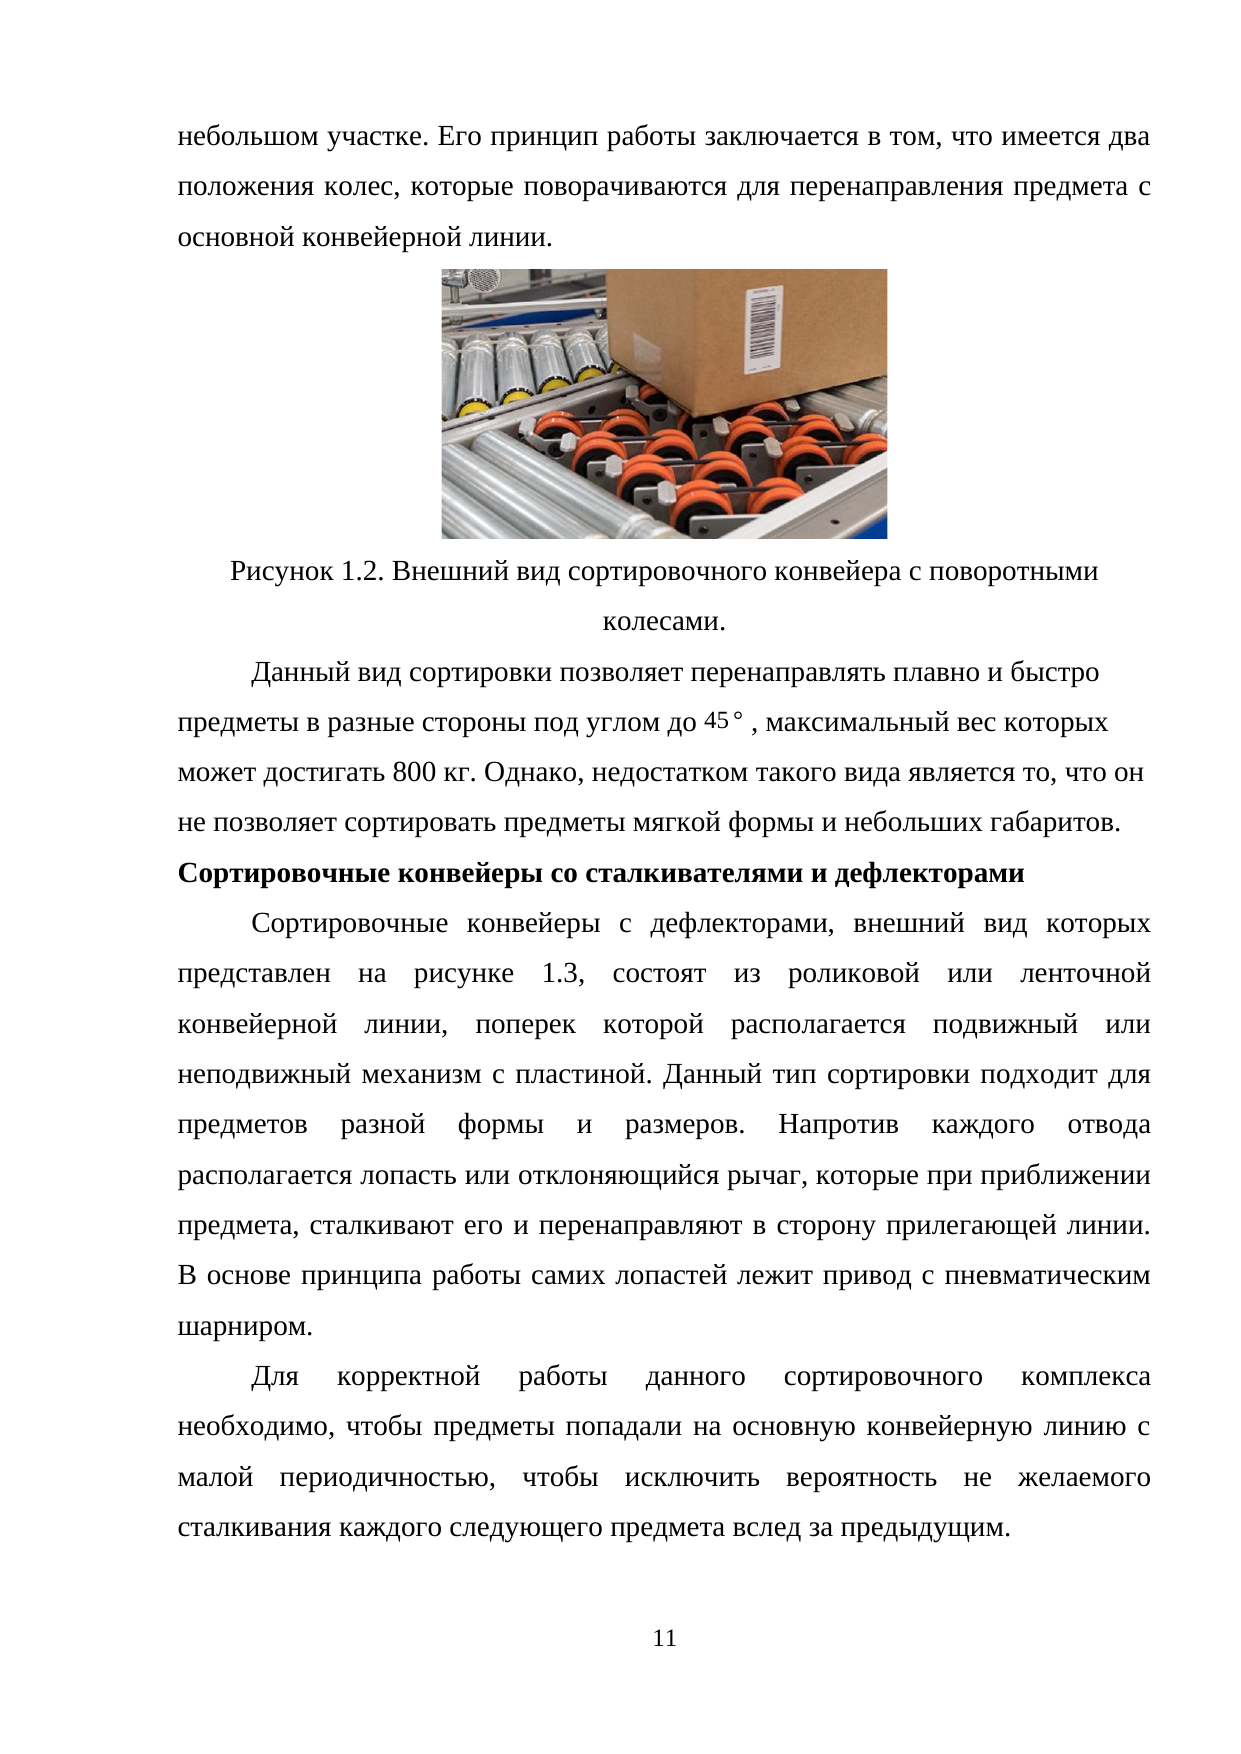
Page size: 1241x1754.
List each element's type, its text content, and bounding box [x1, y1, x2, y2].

text Данный вид сортировки позволяет перенаправлять плавно и быстро предметы в разные стороны под углом до , максимальный вес которых может достигать 800 кг. Однако, недостатком такого вида является то, что он не позволяет сортировать предметы мягкой формы и небольших габаритов. [177, 654, 1152, 838]
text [177, 118, 1152, 252]
text Сортировочные конвейеры со сталкивателями и дефлекторами [177, 855, 1152, 888]
text Рисунок 1.2. Внешний вид сортировочного конвейера с поворотными колесами. [177, 553, 1152, 637]
text Сортировочные конвейеры с дефлекторами, внешний вид которых представлен на рисунке 1.3, состоят из роликовой или ленточной конвейерной линии, поперек которой располагается подвижный или неподвижный механизм с пластиной. Данный тип сортировки подходит для предметов разной формы и размеров. Напротив каждого отвода располагается лопасть или отклоняющийся рычаг, которые при приближении предмета, сталкивают его и перенаправляют в сторону прилегающей линии. В основе принципа работы самих лопастей лежит привод с пневматическим шарниром. [177, 905, 1152, 1341]
picture [441, 269, 888, 539]
text Для корректной работы данного сортировочного комплекса необходимо, чтобы предметы попадали на основную конвейерную линию с малой периодичностью, чтобы исключить вероятность не желаемого сталкивания каждого следующего предмета вслед за предыдущим. [177, 1358, 1152, 1542]
